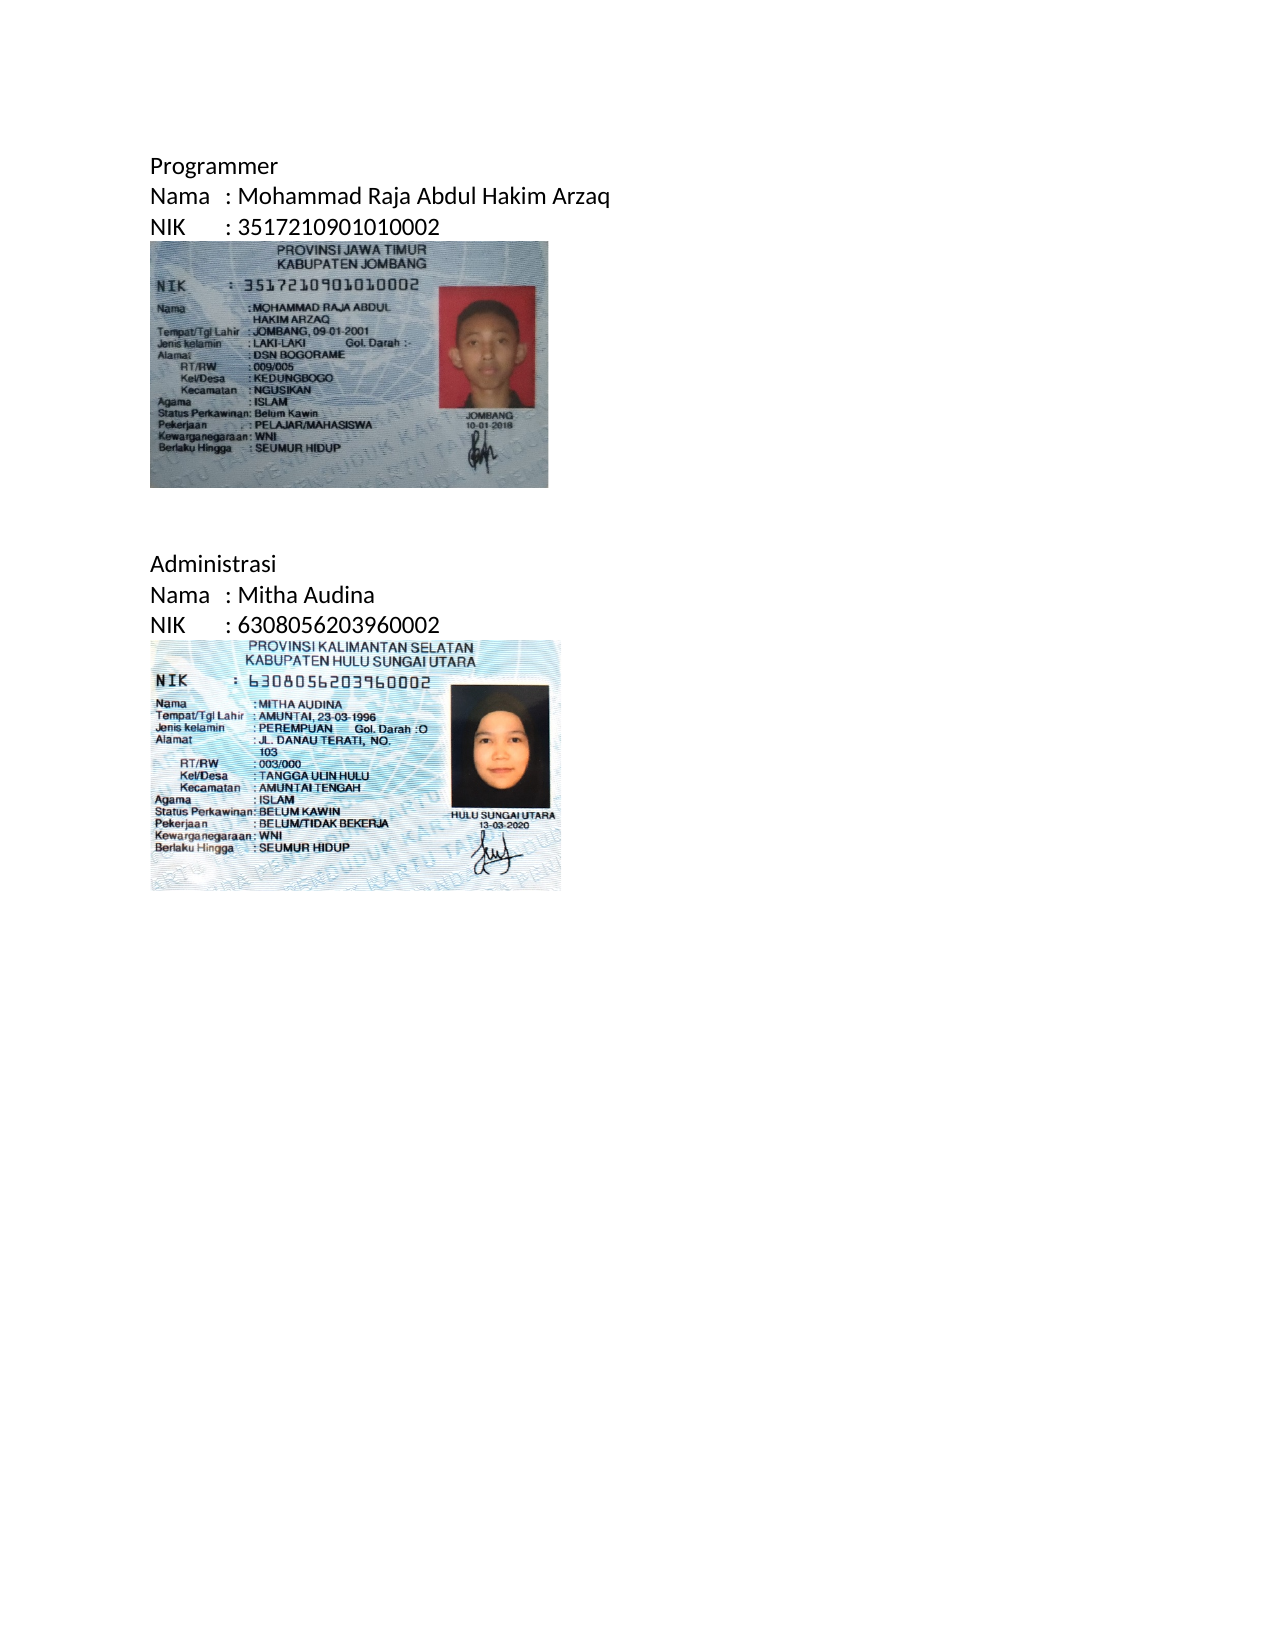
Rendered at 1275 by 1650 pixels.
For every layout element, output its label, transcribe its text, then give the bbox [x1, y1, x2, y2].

text Nama : Mitha Audina [150, 579, 1125, 609]
text Programmer [150, 150, 1125, 181]
picture [150, 241, 549, 488]
text Nama : Mohammad Raja Abdul Hakim Arzaq [150, 181, 1125, 211]
text NIK : 3517210901010002 [150, 211, 1125, 242]
picture [150, 640, 562, 891]
text NIK : 6308056203960002 [150, 609, 1125, 640]
text Administrasi [150, 548, 1125, 579]
